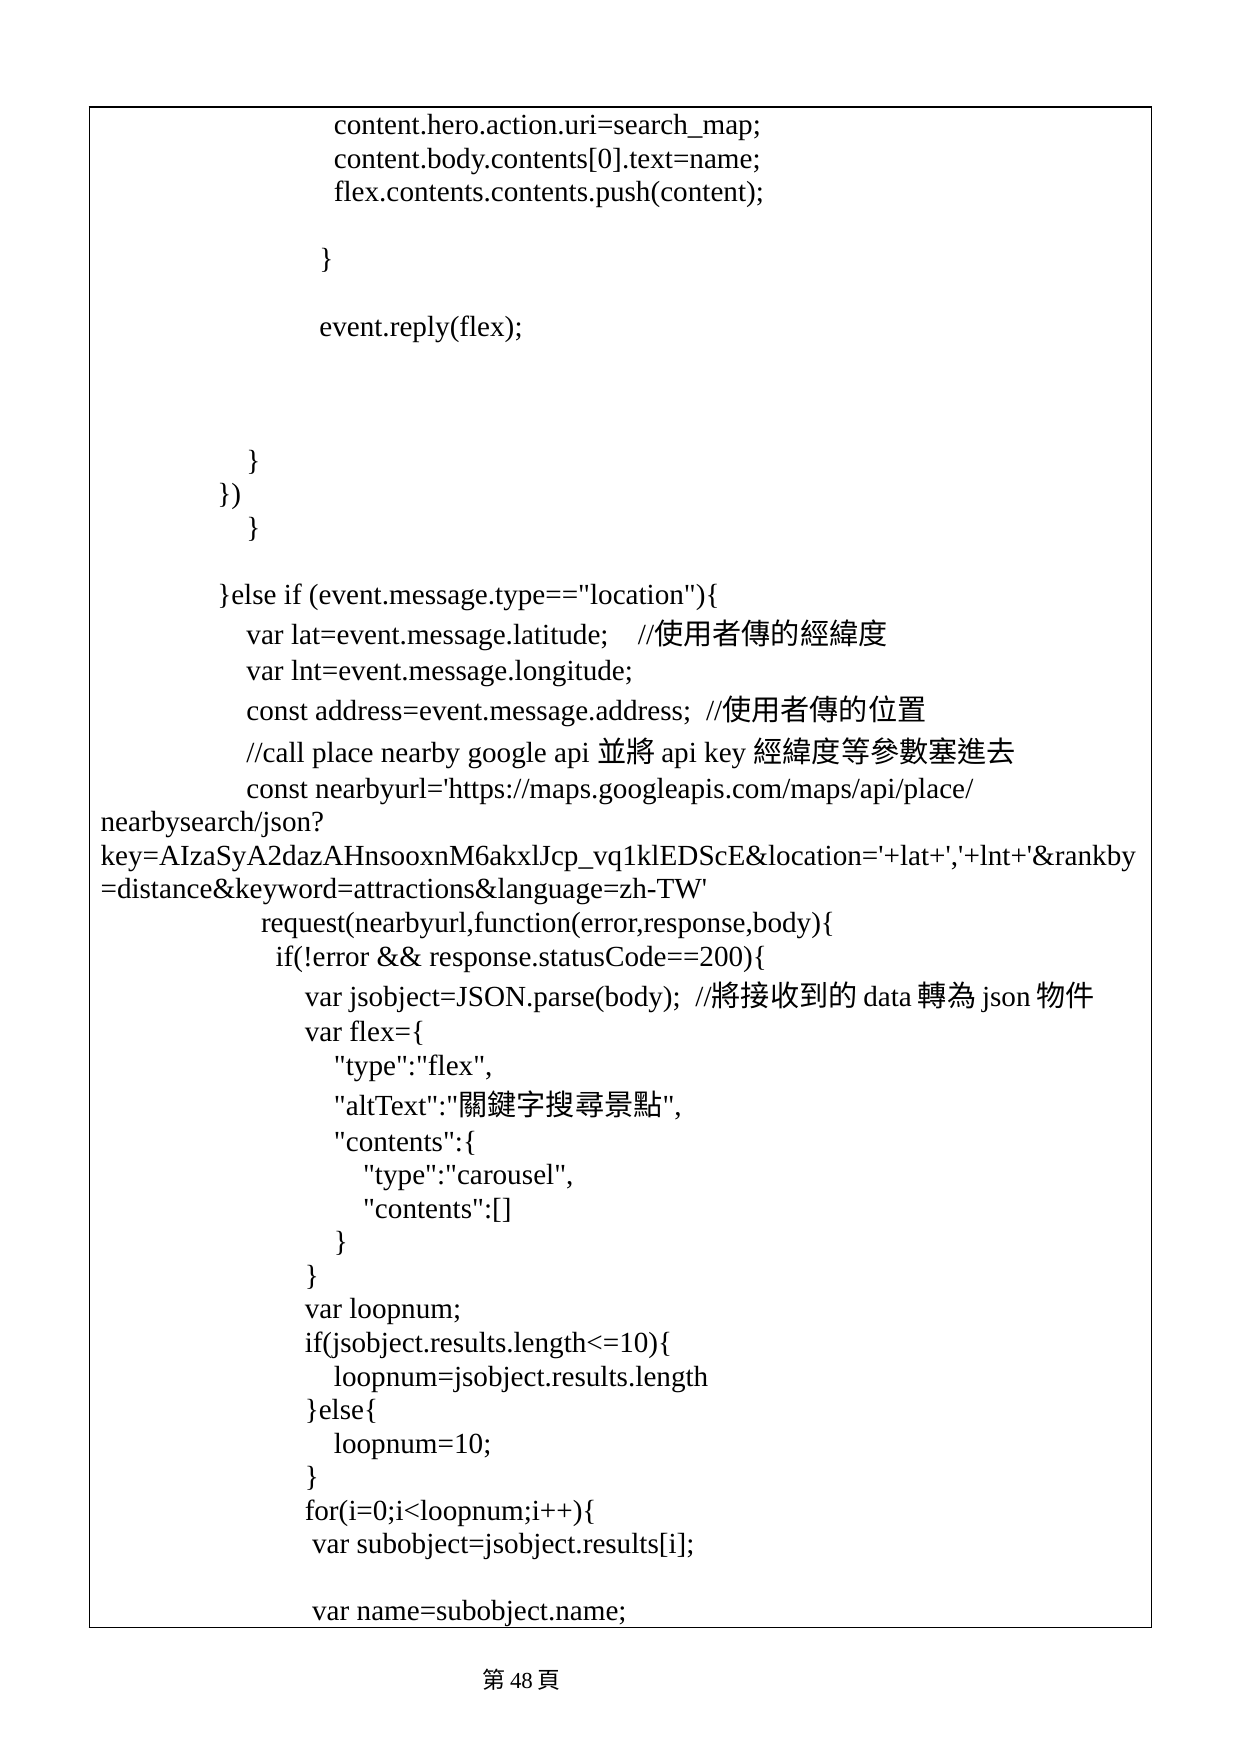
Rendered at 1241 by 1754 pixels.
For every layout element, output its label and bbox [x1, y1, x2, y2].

table_cell [90, 108, 1151, 1627]
